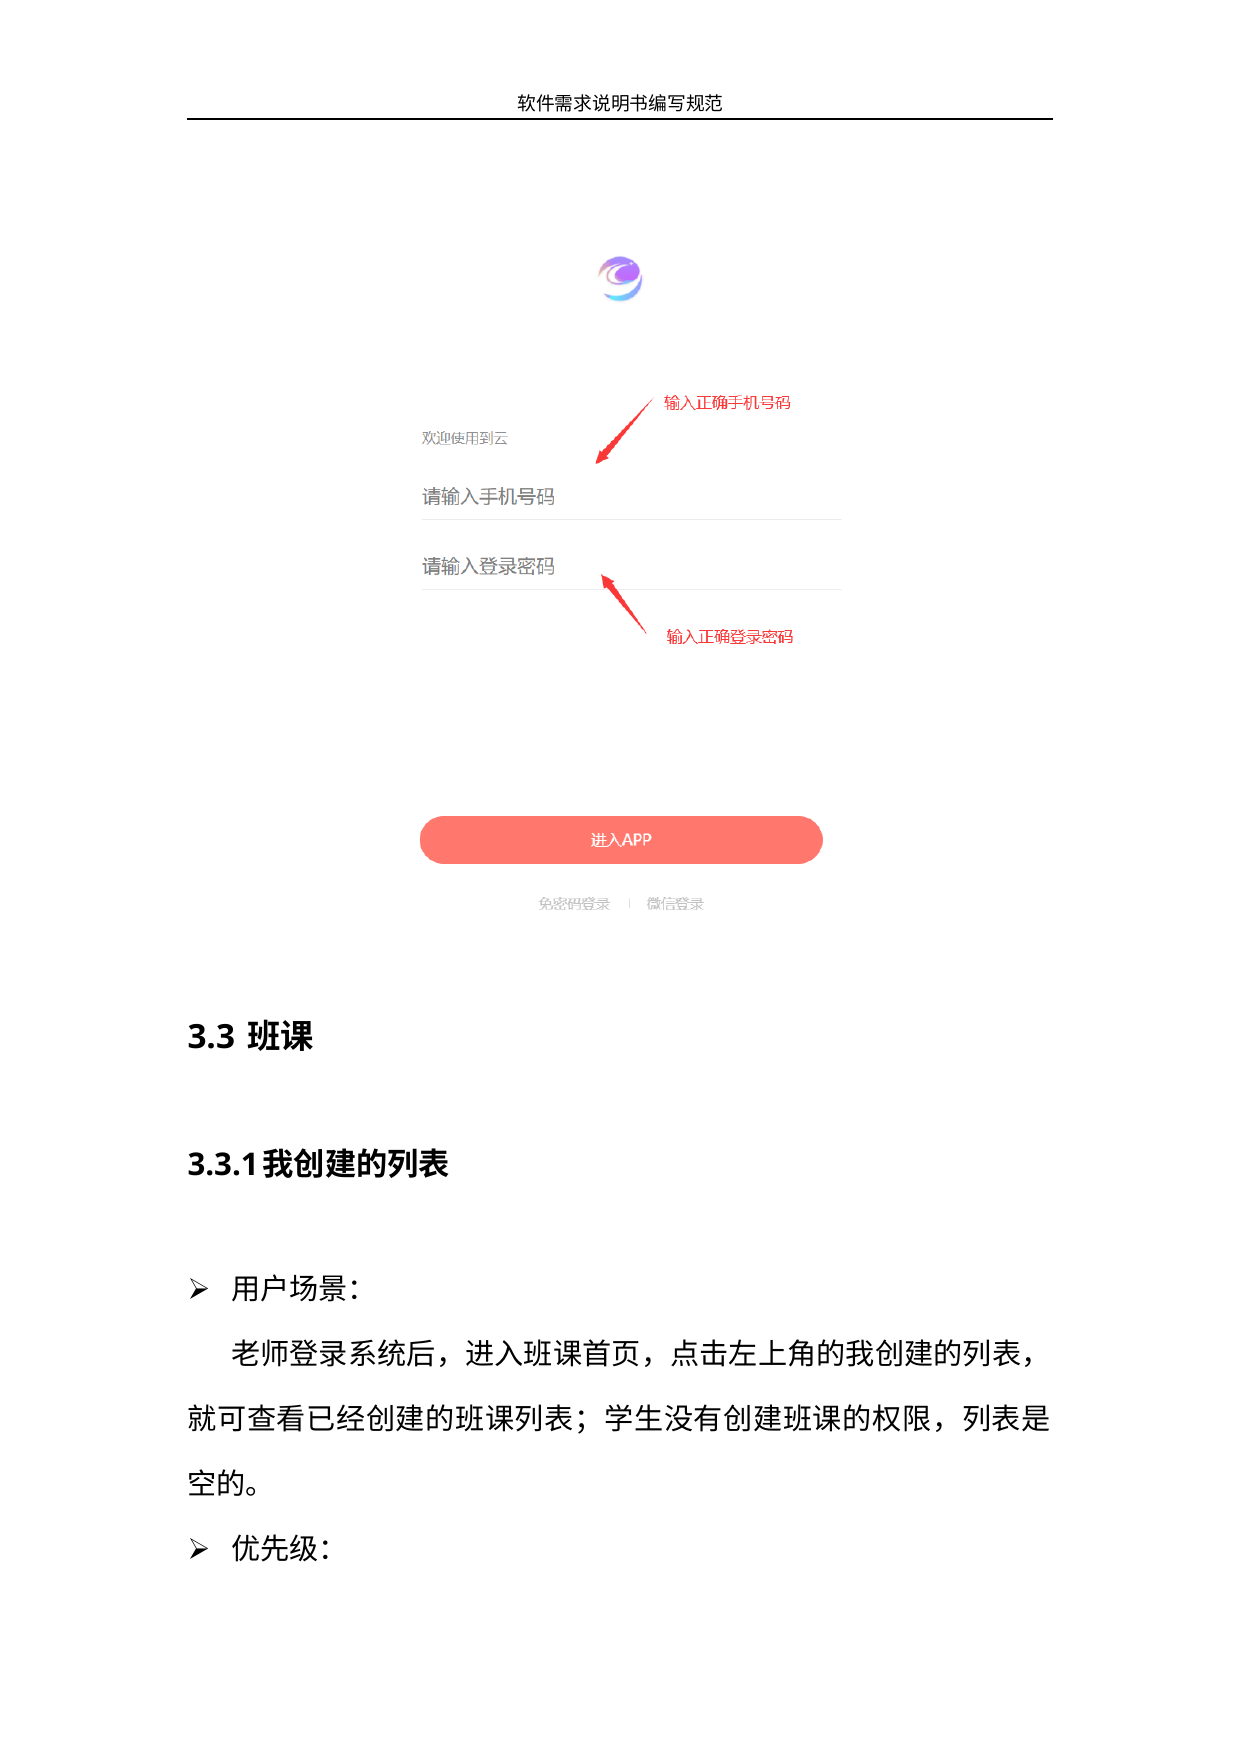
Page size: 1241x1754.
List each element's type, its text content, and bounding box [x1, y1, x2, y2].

list 优先级： [187, 1514, 1053, 1579]
list 用户场景： [187, 1254, 1053, 1319]
subtitle 我创建的列表 [187, 1129, 1053, 1194]
subtitle 班课 [187, 1002, 1053, 1067]
text 老师登录系统后，进入班课首页，点击左上角的我创建的列表，就可查看已经创建的班课列表；学生没有创建班课的权限，列表是空的。 [187, 1319, 1053, 1514]
picture [398, 162, 842, 951]
